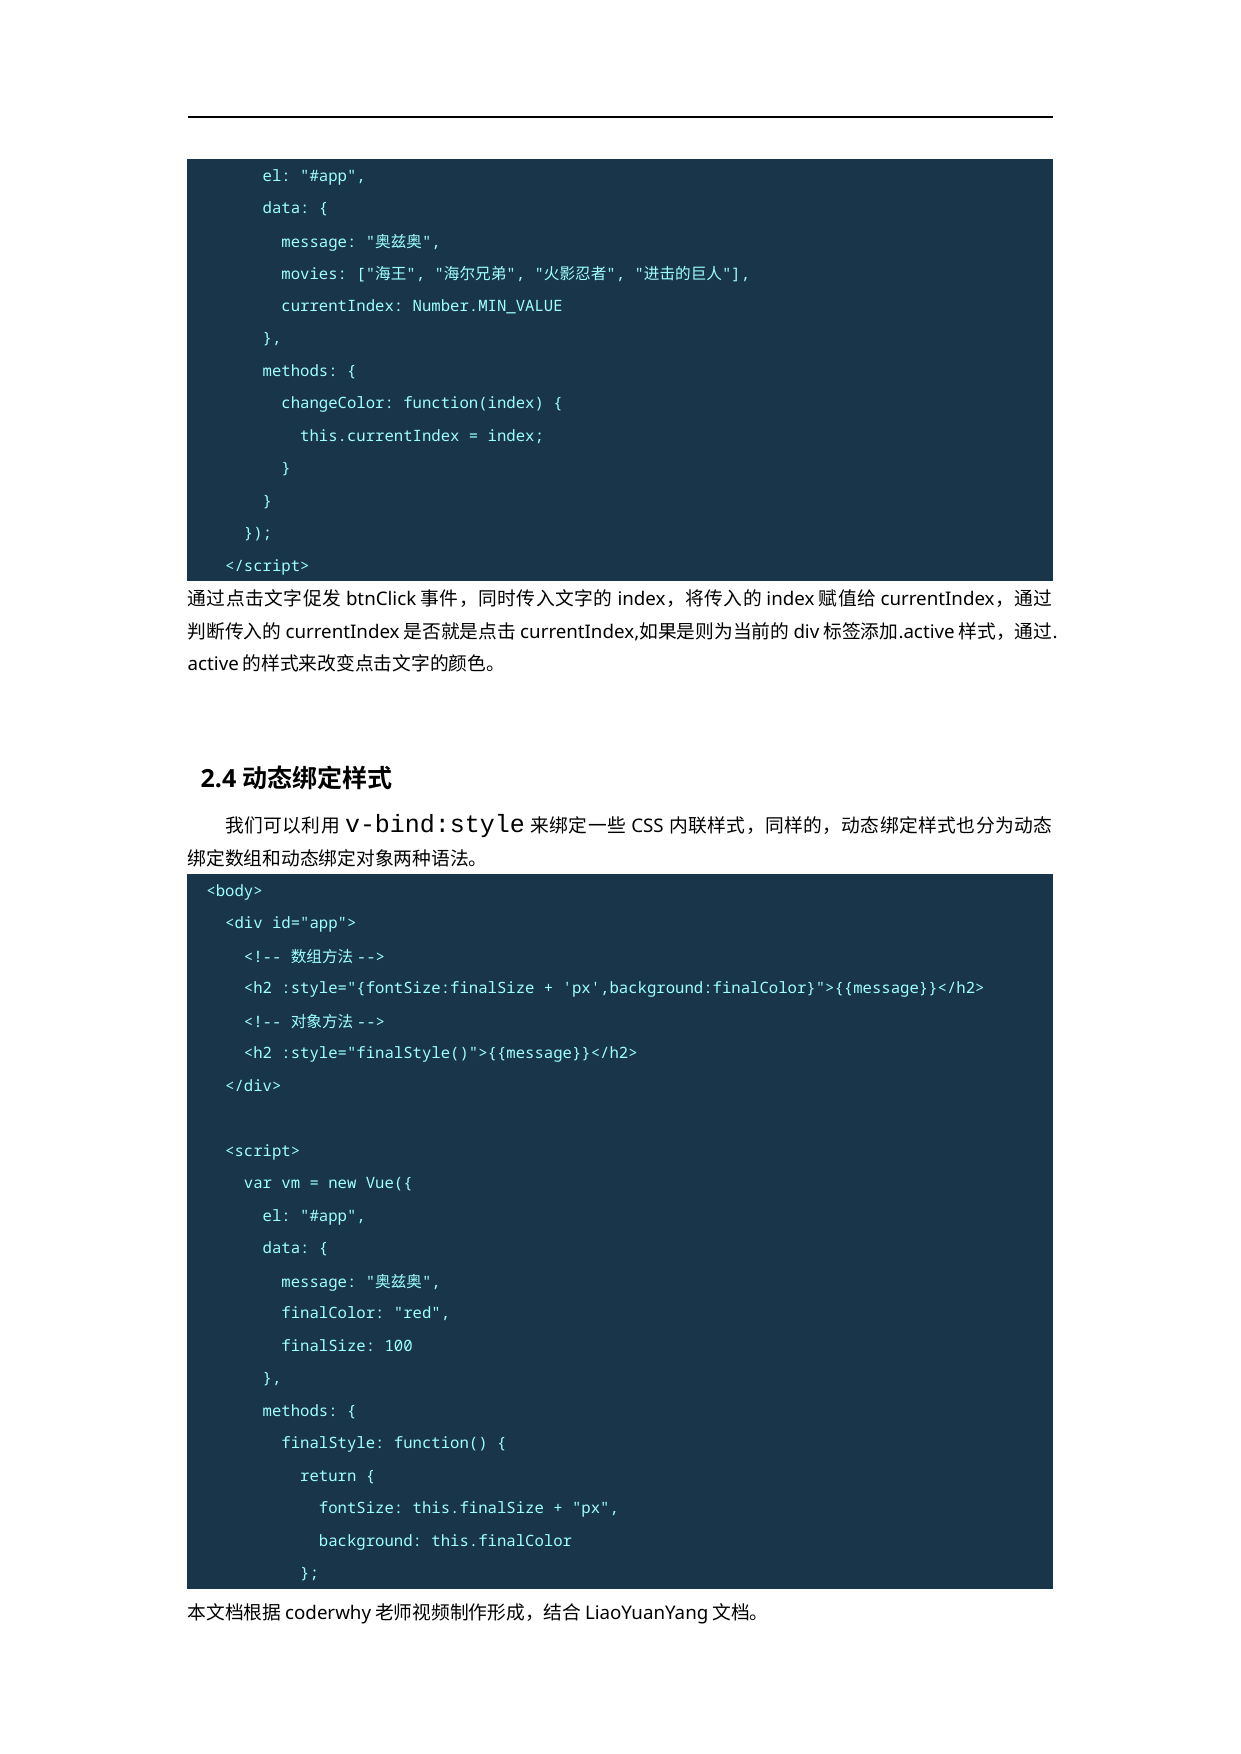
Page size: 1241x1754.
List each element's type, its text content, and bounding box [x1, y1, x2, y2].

text } [187, 484, 1053, 516]
text }; [187, 1556, 1053, 1589]
text <!-- 对象方法 --> [187, 1004, 1053, 1036]
text </script> [187, 549, 1053, 581]
text el: "#app", [187, 1199, 1053, 1231]
text }, [187, 1361, 1053, 1394]
text <script> [187, 1134, 1053, 1166]
text <!-- 数组方法 --> [187, 939, 1053, 971]
text }, [187, 321, 1053, 354]
text <div id="app"> [187, 906, 1053, 939]
text 通过点击文字促发btnClick事件，同时传入文字的index，将传入的index赋值给currentIndex，通过判断传入的currentIndex是否就是点击currentIndex,如果是则为当前的div标签添加.active样式，通过.active的样式来改变点击文字的颜色。 [187, 581, 1053, 679]
text message: "奥兹奥", [187, 1264, 1053, 1296]
text finalStyle: function() { [187, 1426, 1053, 1459]
text el: "#app", [187, 159, 1053, 191]
text finalColor: "red", [187, 1296, 1053, 1329]
text finalSize: 100 [187, 1329, 1053, 1361]
text } [187, 451, 1053, 484]
text methods: { [187, 1394, 1053, 1426]
text changeColor: function(index) { [187, 386, 1053, 419]
text currentIndex: Number.MIN_VALUE [187, 289, 1053, 321]
subtitle 2.4 动态绑定样式 [187, 744, 1053, 809]
text </div> [187, 1069, 1053, 1101]
text methods: { [187, 354, 1053, 386]
text 我们可以利用 v-bind:style 来绑定一些 CSS 内联样式，同样的，动态绑定样式也分为动态绑定数组和动态绑定对象两种语法。 [187, 809, 1053, 874]
text return { [187, 1459, 1053, 1491]
text background: this.finalColor [187, 1524, 1053, 1556]
text <h2 :style="{fontSize:finalSize + 'px',background:finalColor}">{{message}}</h2> [187, 971, 1053, 1004]
text fontSize: this.finalSize + "px", [187, 1491, 1053, 1524]
text var vm = new Vue({ [187, 1166, 1053, 1199]
text data: { [187, 191, 1053, 224]
text movies: ["海王", "海尔兄弟", "火影忍者", "进击的巨人"], [187, 256, 1053, 289]
text <body> [187, 874, 1053, 906]
text this.currentIndex = index; [187, 419, 1053, 451]
text <h2 :style="finalStyle()">{{message}}</h2> [187, 1036, 1053, 1069]
text message: "奥兹奥", [187, 224, 1053, 256]
text }); [187, 516, 1053, 549]
text data: { [187, 1231, 1053, 1264]
